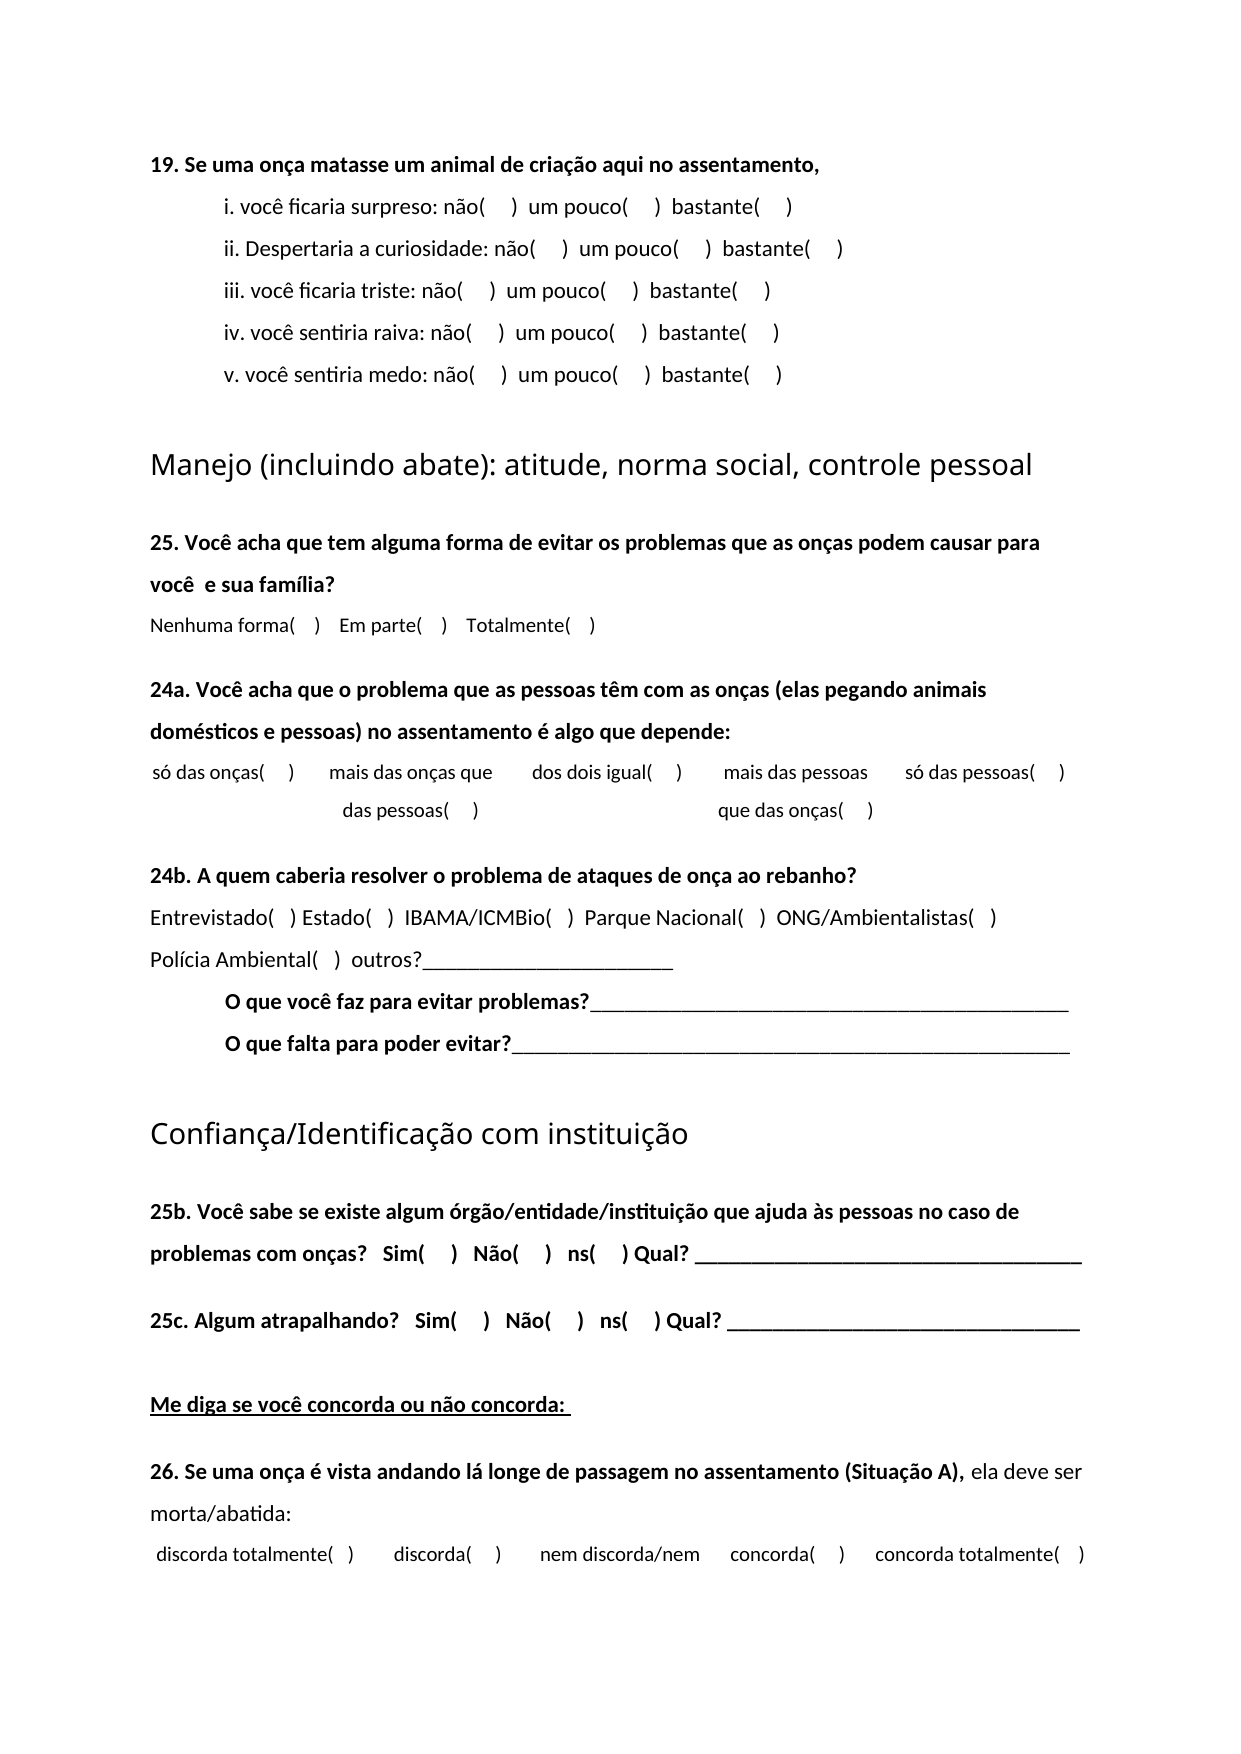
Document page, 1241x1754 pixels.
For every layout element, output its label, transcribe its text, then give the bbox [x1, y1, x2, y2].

table_header discorda( ) [371, 1541, 524, 1580]
table_header dos dois igual( ) [514, 759, 700, 836]
text Me diga se você concorda ou não concorda: [150, 1390, 1090, 1418]
text 25. Você acha que tem alguma forma de evitar os problemas que as onças podem causar para você e sua família? [150, 528, 1090, 598]
text Manejo (incluindo abate): atitude, norma social, controle pessoal [150, 444, 1090, 483]
table_header mais das onças que das pessoas( ) [308, 759, 514, 836]
text 26. Se uma onça é vista andando lá longe de passagem no assentamento (Situação A), ela deve ser morta/abatida: [150, 1457, 1090, 1527]
table_header só das onças( ) [139, 759, 308, 836]
text O que falta para poder evitar?_________________________________________________ [150, 1029, 1090, 1057]
text Polícia Ambiental( ) outros?______________________ [150, 945, 1090, 973]
text 19. Se uma onça matasse um animal de criação aqui no assentamento, [150, 150, 1090, 178]
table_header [859, 1541, 1101, 1580]
text 25c. Algum atrapalhando? Sim( ) Não( ) ns( ) Qual? _______________________________ [150, 1306, 1090, 1334]
table_header só das pessoas( ) [891, 759, 1079, 836]
text v. você sentiria medo: não( ) um pouco( ) bastante( ) [150, 360, 1090, 388]
text ii. Despertaria a curiosidade: não( ) um pouco( ) bastante( ) [150, 234, 1090, 262]
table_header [524, 1541, 716, 1580]
text iii. você ficaria triste: não( ) um pouco( ) bastante( ) [150, 276, 1090, 304]
text Nenhuma forma( ) Em parte( ) Totalmente( ) [150, 612, 1090, 638]
text 25b. Você sabe se existe algum órgão/entidade/instituição que ajuda às pessoas no caso de problemas com onças? Sim( ) Não( ) ns( ) Qual? __________________________________ [150, 1197, 1090, 1267]
text Confiança/Identificação com instituição [150, 1113, 1090, 1153]
text iv. você sentiria raiva: não( ) um pouco( ) bastante( ) [150, 318, 1090, 346]
table_header concorda( ) [716, 1541, 859, 1580]
text Entrevistado( ) Estado( ) IBAMA/ICMBio( ) Parque Nacional( ) ONG/Ambientalistas( ) [150, 903, 1090, 931]
text O que você faz para evitar problemas?__________________________________________ [150, 987, 1090, 1015]
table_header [139, 1541, 371, 1580]
table_header mais das pessoas que das onças( ) [700, 759, 891, 836]
text 24a. Você acha que o problema que as pessoas têm com as onças (elas pegando animais domésticos e pessoas) no assentamento é algo que depende: [150, 675, 1090, 745]
text i. você ficaria surpreso: não( ) um pouco( ) bastante( ) [150, 192, 1090, 220]
text 24b. A quem caberia resolver o problema de ataques de onça ao rebanho? [150, 861, 1090, 889]
